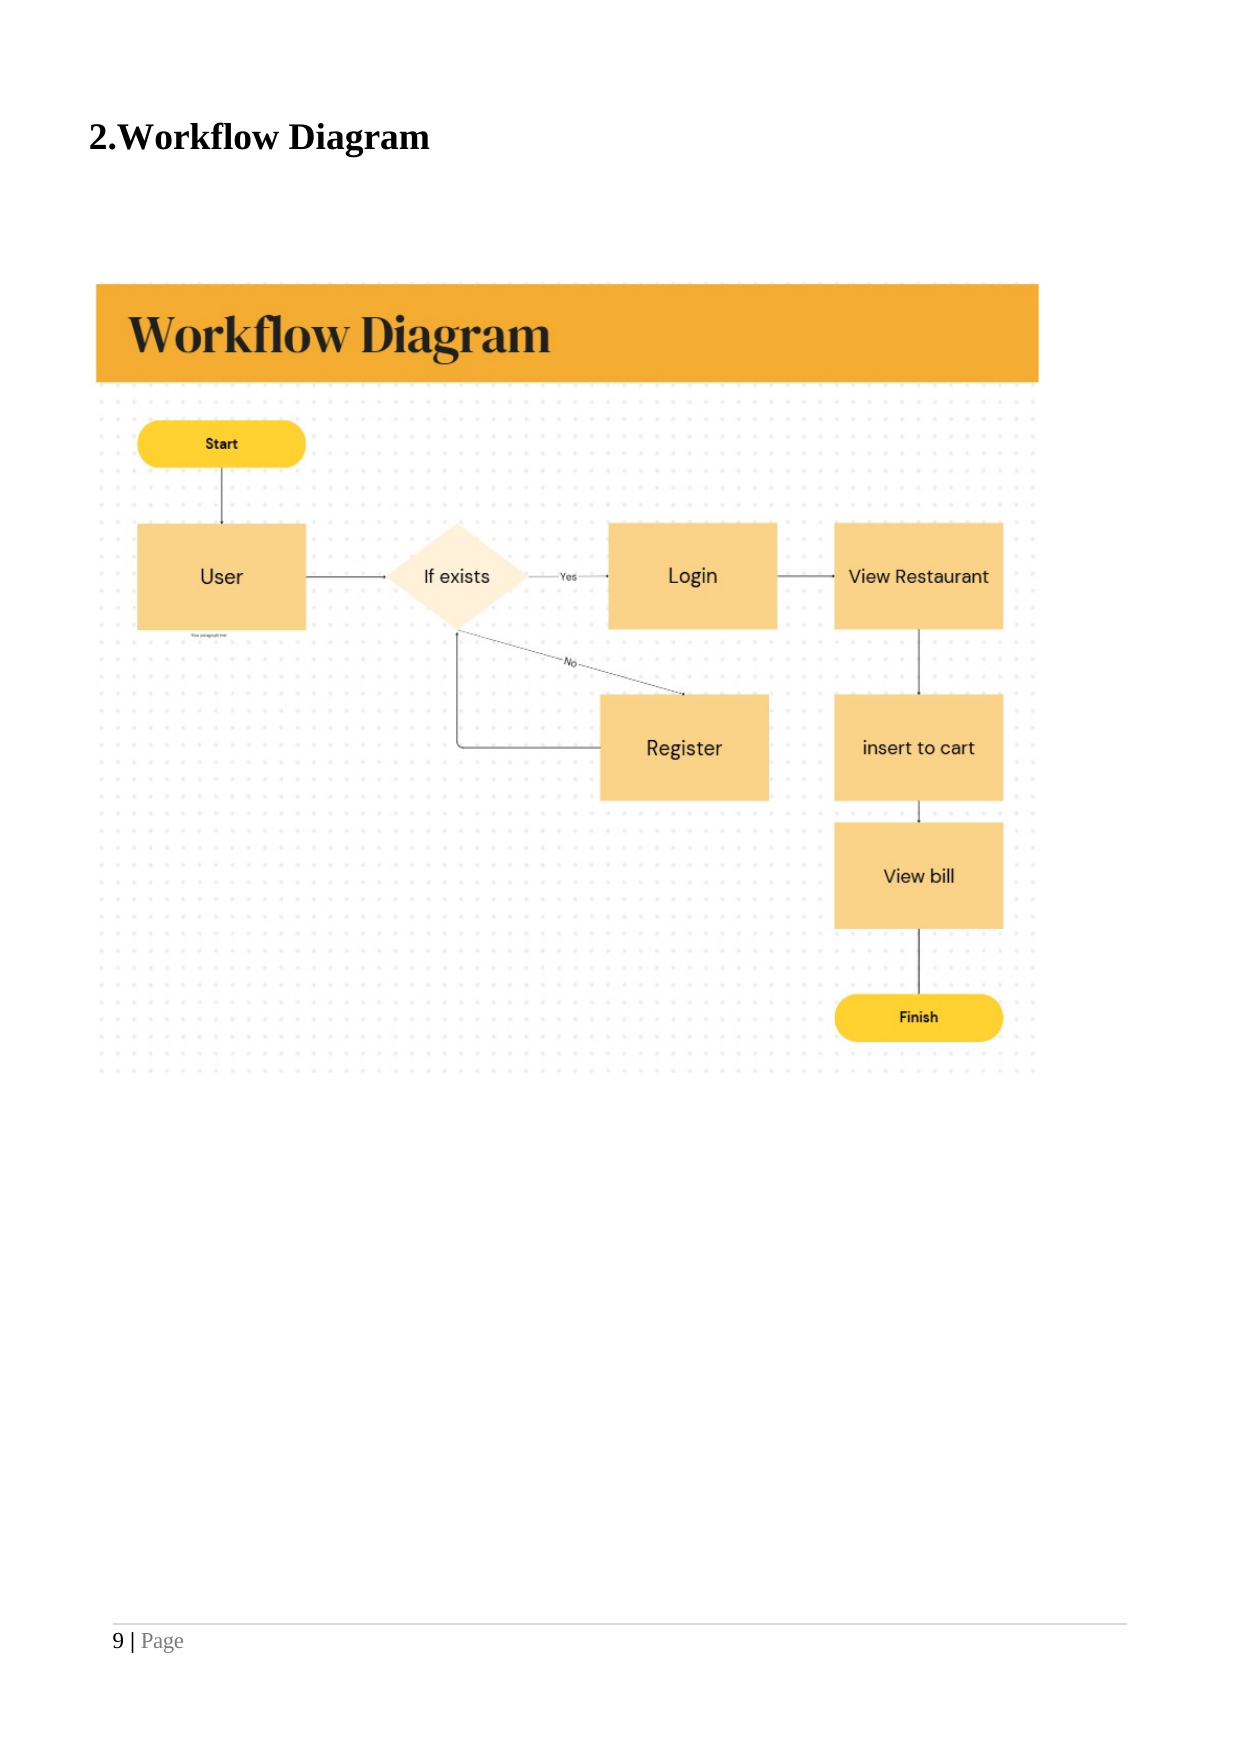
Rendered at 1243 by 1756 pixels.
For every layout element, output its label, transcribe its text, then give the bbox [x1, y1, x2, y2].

picture [88, 282, 1039, 1075]
subtitle 2.Workflow Diagram [88, 114, 1007, 158]
